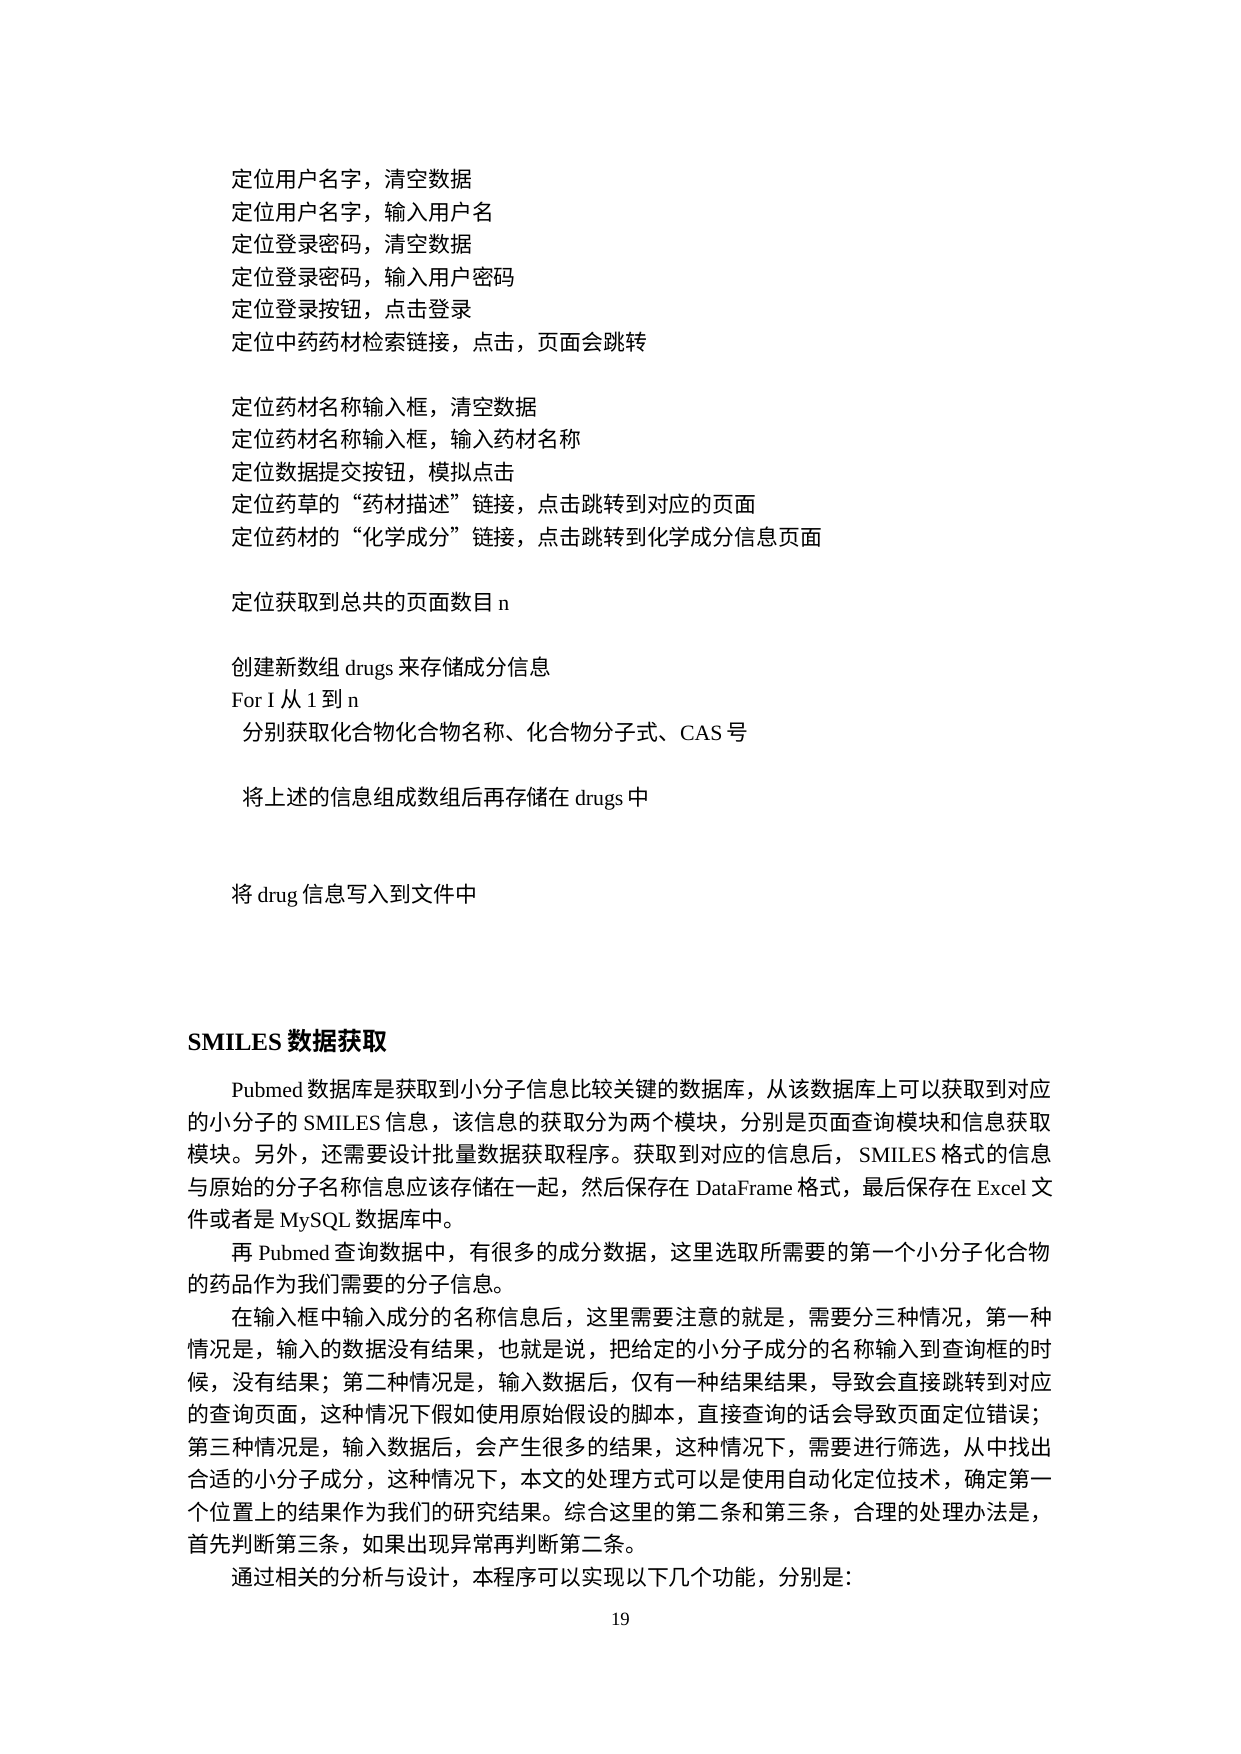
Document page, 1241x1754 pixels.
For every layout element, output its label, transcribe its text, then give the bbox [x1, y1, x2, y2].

text 定位药材名称输入框，清空数据 [187, 389, 1053, 422]
text 将上述的信息组成数组后再存储在drugs中 [187, 779, 1053, 812]
text For I 从1到n [187, 682, 1053, 714]
subtitle SMILES数据获取 [187, 1007, 1053, 1072]
text 定位登录密码，输入用户密码 [187, 259, 1053, 292]
text 定位中药药材检索链接，点击，页面会跳转 [187, 324, 1053, 357]
text 创建新数组drugs来存储成分信息 [187, 649, 1053, 682]
text 定位药材的“化学成分”链接，点击跳转到化学成分信息页面 [187, 519, 1053, 552]
text 分别获取化合物化合物名称、化合物分子式、CAS号 [187, 714, 1053, 747]
text 定位用户名字，清空数据 [187, 162, 1053, 194]
text 定位数据提交按钮，模拟点击 [187, 454, 1053, 487]
text 定位用户名字，输入用户名 [187, 194, 1053, 227]
text Pubmed数据库是获取到小分子信息比较关键的数据库，从该数据库上可以获取到对应的小分子的SMILES信息，该信息的获取分为两个模块，分别是页面查询模块和信息获取模块。另外，还需要设计批量数据获取程序。获取到对应的信息后，SMILES格式的信息与原始的分子名称信息应该存储在一起，然后保存在DataFrame格式，最后保存在Excel文件或者是MySQL数据库中。 [187, 1072, 1053, 1234]
text 定位登录按钮，点击登录 [187, 292, 1053, 324]
text 定位获取到总共的页面数目n [187, 584, 1053, 617]
text 再Pubmed查询数据中，有很多的成分数据，这里选取所需要的第一个小分子化合物的药品作为我们需要的分子信息。 [187, 1234, 1053, 1299]
text 将drug信息写入到文件中 [187, 877, 1053, 909]
text 通过相关的分析与设计，本程序可以实现以下几个功能，分别是： [187, 1559, 1053, 1592]
text 定位登录密码，清空数据 [187, 227, 1053, 259]
text 定位药材名称输入框，输入药材名称 [187, 422, 1053, 454]
text 在输入框中输入成分的名称信息后，这里需要注意的就是，需要分三种情况，第一种情况是，输入的数据没有结果，也就是说，把给定的小分子成分的名称输入到查询框的时候，没有结果；第二种情况是，输入数据后，仅有一种结果结果，导致会直接跳转到对应的查询页面，这种情况下假如使用原始假设的脚本，直接查询的话会导致页面定位错误；第三种情况是，输入数据后，会产生很多的结果，这种情况下，需要进行筛选，从中找出合适的小分子成分，这种情况下，本文的处理方式可以是使用自动化定位技术，确定第一个位置上的结果作为我们的研究结果。综合这里的第二条和第三条，合理的处理办法是，首先判断第三条，如果出现异常再判断第二条。 [187, 1299, 1053, 1559]
text 定位药草的“药材描述”链接，点击跳转到对应的页面 [187, 487, 1053, 519]
